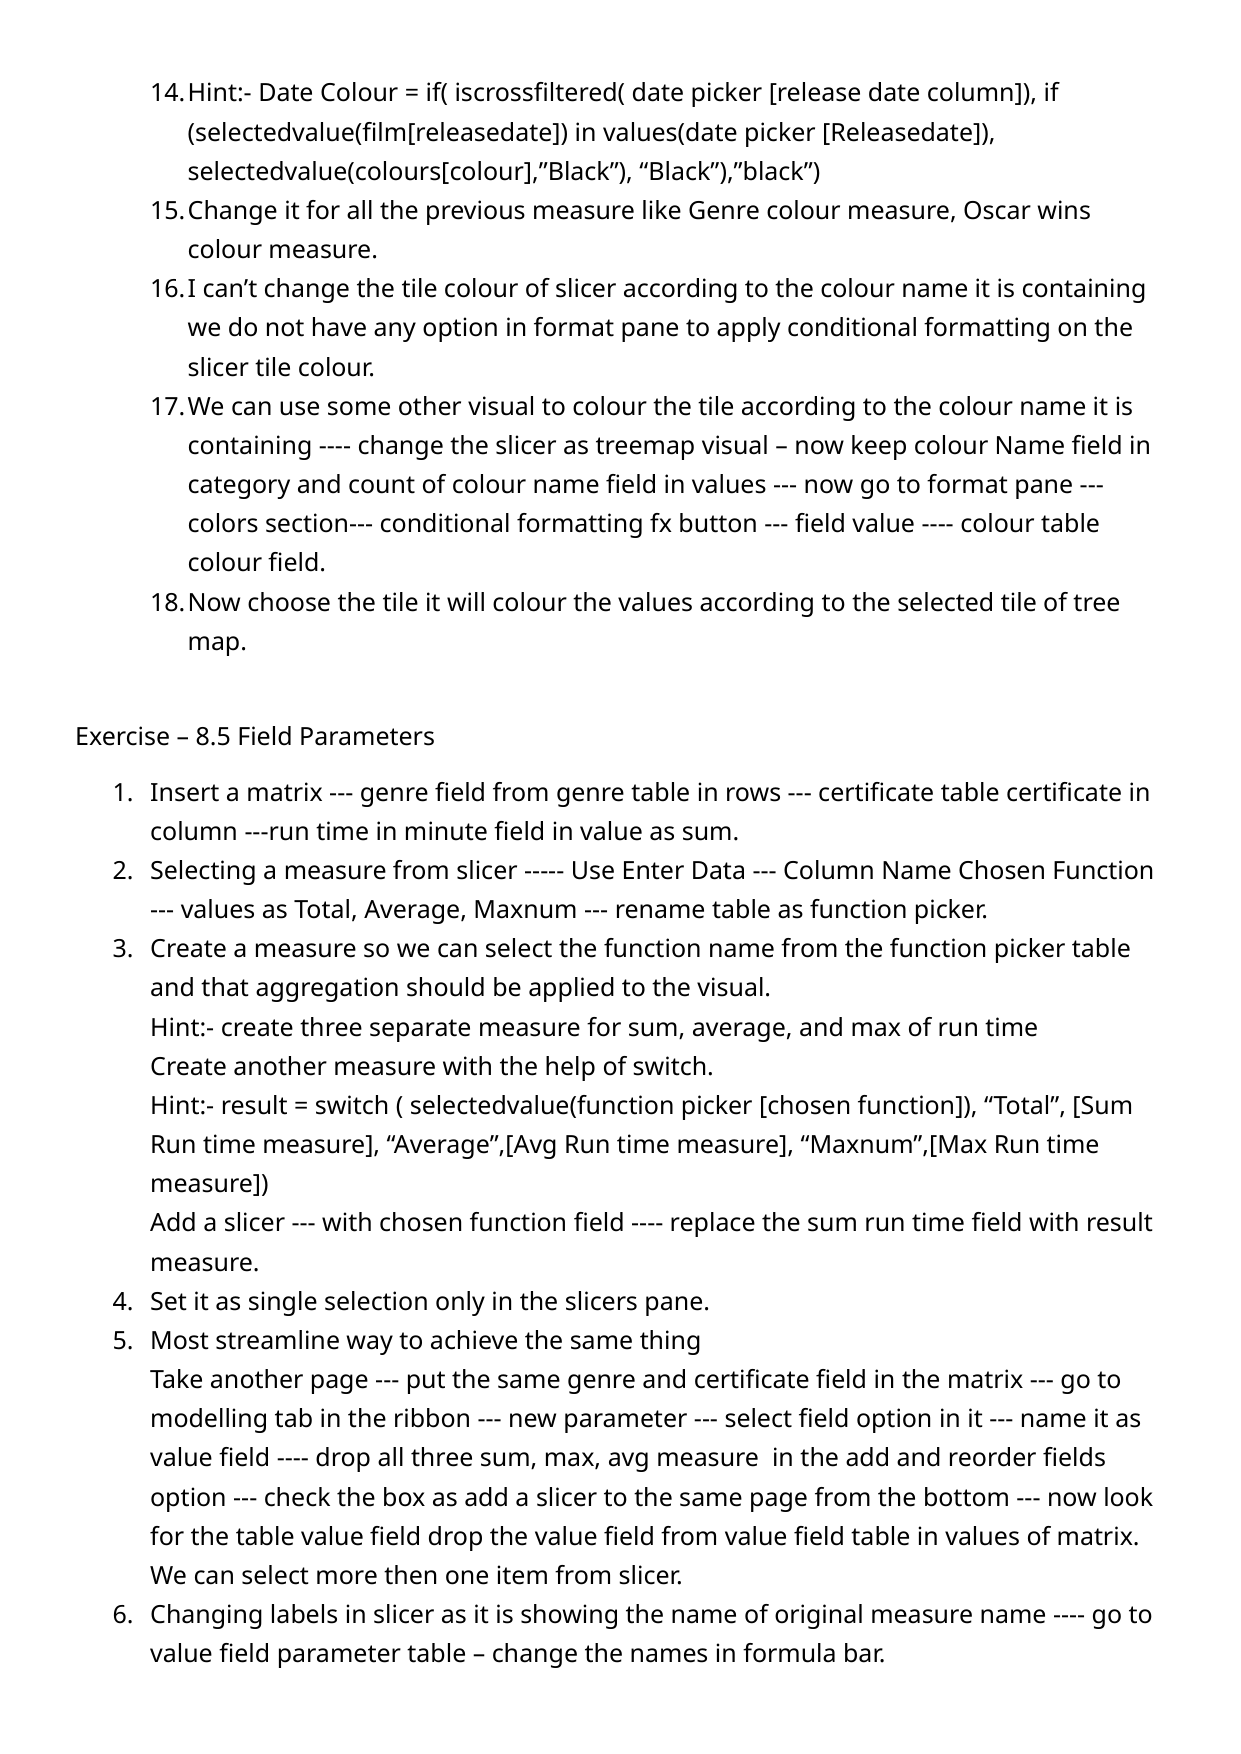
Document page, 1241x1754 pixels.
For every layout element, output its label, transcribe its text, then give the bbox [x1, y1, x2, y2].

list Add a slicer --- with chosen function field ---- replace the sum run time field with result measure. [150, 1205, 1165, 1278]
list Most streamline way to achieve the same thing [112, 1322, 1165, 1357]
list I can’t change the tile colour of slicer according to the colour name it is containing we do not have any option in format pane to apply conditional formatting on the slicer tile colour. [150, 271, 1165, 383]
list Create a measure so we can select the function name from the function picker table and that aggregation should be applied to the visual. [112, 931, 1165, 1004]
list Selecting a measure from slicer ----- Use Enter Data --- Column Name Chosen Function --- values as Total, Average, Maxnum --- rename table as function picker. [112, 852, 1165, 926]
list Hint:- Date Colour = if( iscrossfiltered( date picker [release date column]), if (selectedvalue(film[releasedate]) in values(date picker [Releasedate]), selectedvalue(colours[colour],”Black”), “Black”),”black”) [150, 75, 1165, 187]
list We can select more then one item from slicer. [150, 1557, 1165, 1592]
list Hint:- result = switch ( selectedvalue(function picker [chosen function]), “Total”, [Sum Run time measure], “Average”,[Avg Run time measure], “Maxnum”,[Max Run time measure]) [150, 1087, 1165, 1200]
list Now choose the tile it will colour the values according to the selected tile of tree map. [150, 584, 1165, 657]
text Exercise – 8.5 Field Parameters [75, 718, 1165, 752]
list Set it as single selection only in the slicers pane. [112, 1283, 1165, 1317]
list Hint:- create three separate measure for sum, average, and max of run time [150, 1009, 1165, 1043]
list Changing labels in slicer as it is showing the name of original measure name ---- go to value field parameter table – change the names in formula bar. [112, 1597, 1165, 1670]
list Change it for all the previous measure like Genre colour measure, Oscar wins colour measure. [150, 192, 1165, 266]
list Take another page --- put the same genre and certificate field in the matrix --- go to modelling tab in the ribbon --- new parameter --- select field option in it --- name it as value field ---- drop all three sum, max, avg measure in the add and reorder fields option --- check the box as add a slicer to the same page from the bottom --- now look for the table value field drop the value field from value field table in values of matrix. [150, 1362, 1165, 1552]
list Create another measure with the help of switch. [150, 1048, 1165, 1082]
list We can use some other visual to colour the tile according to the colour name it is containing ---- change the slicer as treemap visual – now keep colour Name field in category and count of colour name field in values --- now go to format pane --- colors section--- conditional formatting fx button --- field value ---- colour table colour field. [150, 388, 1165, 579]
list Insert a matrix --- genre field from genre table in rows --- certificate table certificate in column ---run time in minute field in value as sum. [112, 774, 1165, 847]
